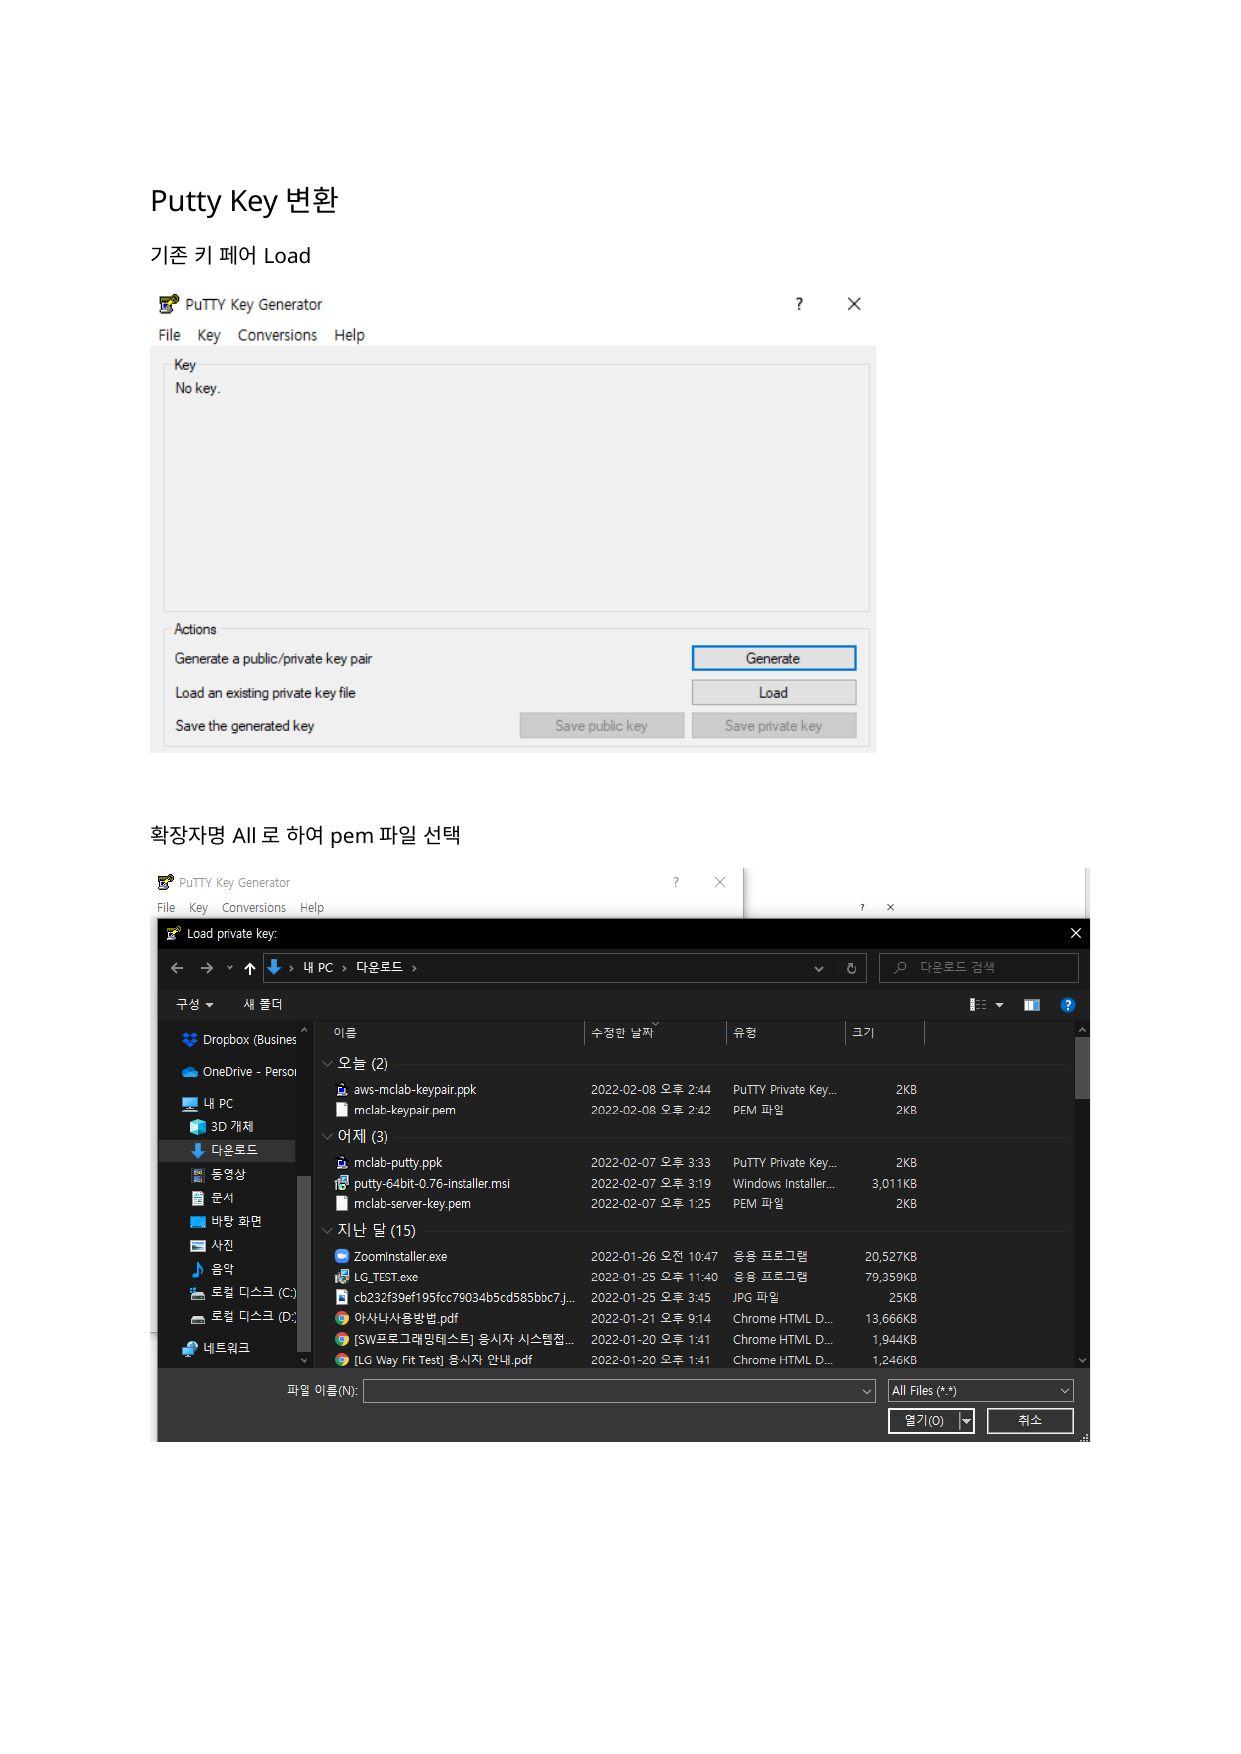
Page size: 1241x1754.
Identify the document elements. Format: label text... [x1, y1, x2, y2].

subtitle 기존 키 페어 Load [150, 239, 1090, 270]
subtitle Putty Key 변환 [150, 177, 1090, 219]
subtitle 확장자명 All로 하여 pem 파일 선택 [150, 819, 1090, 849]
picture [150, 288, 877, 753]
picture [150, 868, 1091, 1442]
